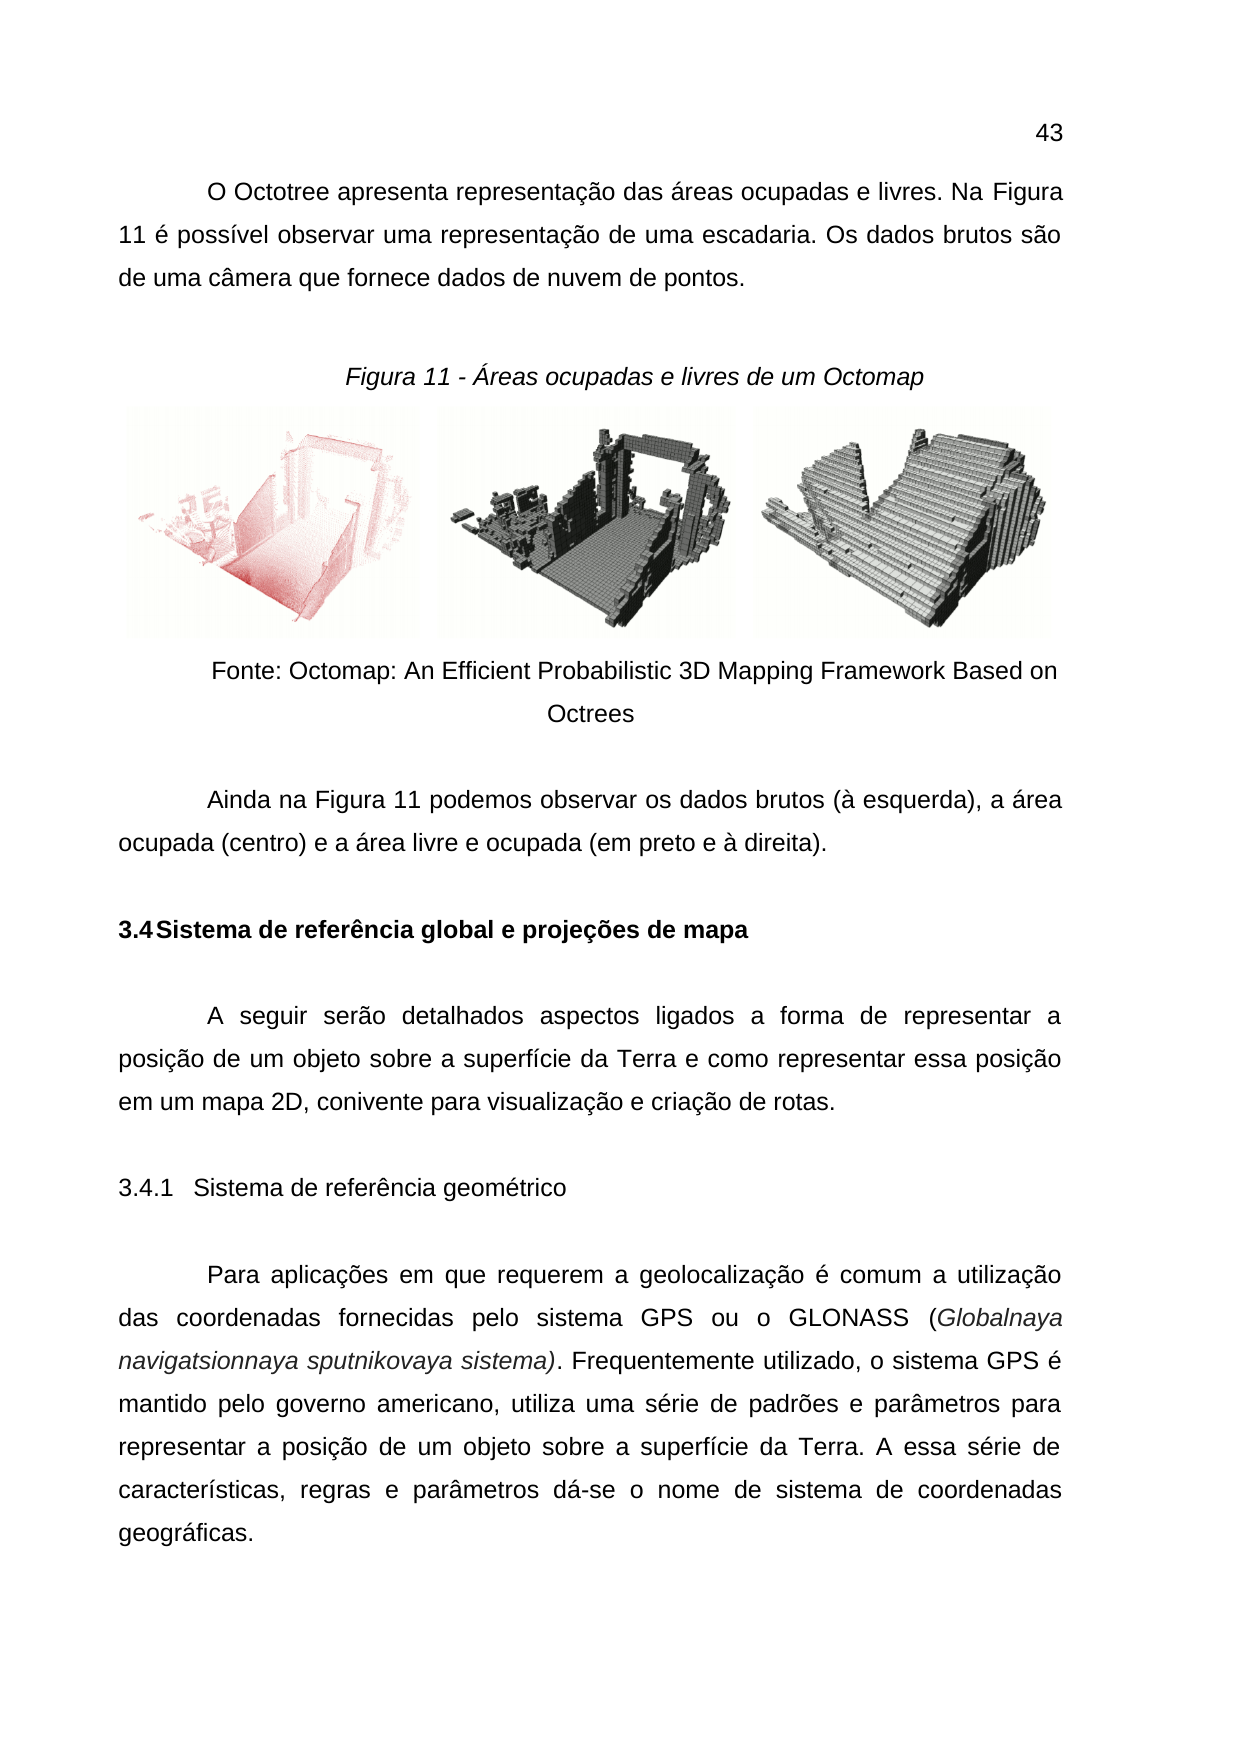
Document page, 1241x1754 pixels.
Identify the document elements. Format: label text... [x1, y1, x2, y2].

text Fonte: Octomap: An Efficient Probabilistic 3D Mapping Framework Based on Octrees [118, 656, 1063, 728]
text Ainda na Figura 11 podemos observar os dados brutos (à esquerda), a área ocupada (centro) e a área livre e ocupada (em preto e à direita). [118, 785, 1063, 857]
list Sistema de referência geométrico [118, 1173, 1063, 1202]
text O Octotree apresenta representação das áreas ocupadas e livres. Na Figura 11 é possível observar uma representação de uma escadaria. Os dados brutos são de uma câmera que fornece dados de nuvem de pontos. [118, 177, 1063, 292]
text A seguir serão detalhados aspectos ligados a forma de representar a posição de um objeto sobre a superfície da Terra e como representar essa posição em um mapa 2D, conivente para visualização e criação de rotas. [118, 1001, 1063, 1116]
picture [126, 405, 1055, 642]
text Figura - Áreas ocupadas e livres de um Octomap [118, 362, 1063, 391]
text Para aplicações em que requerem a geolocalização é comum a utilização das coordenadas fornecidas pelo sistema GPS ou o GLONASS (Globalnaya navigatsionnaya sputnikovaya sistema). Frequentemente utilizado, o sistema GPS é mantido pelo governo americano, utiliza uma série de padrões e parâmetros para representar a posição de um objeto sobre a superfície da Terra. A essa série de características, regras e parâmetros dá-se o nome de sistema de coordenadas geográficas. [118, 1260, 1063, 1547]
subtitle Sistema de referência global e projeções de mapa [118, 915, 1063, 943]
